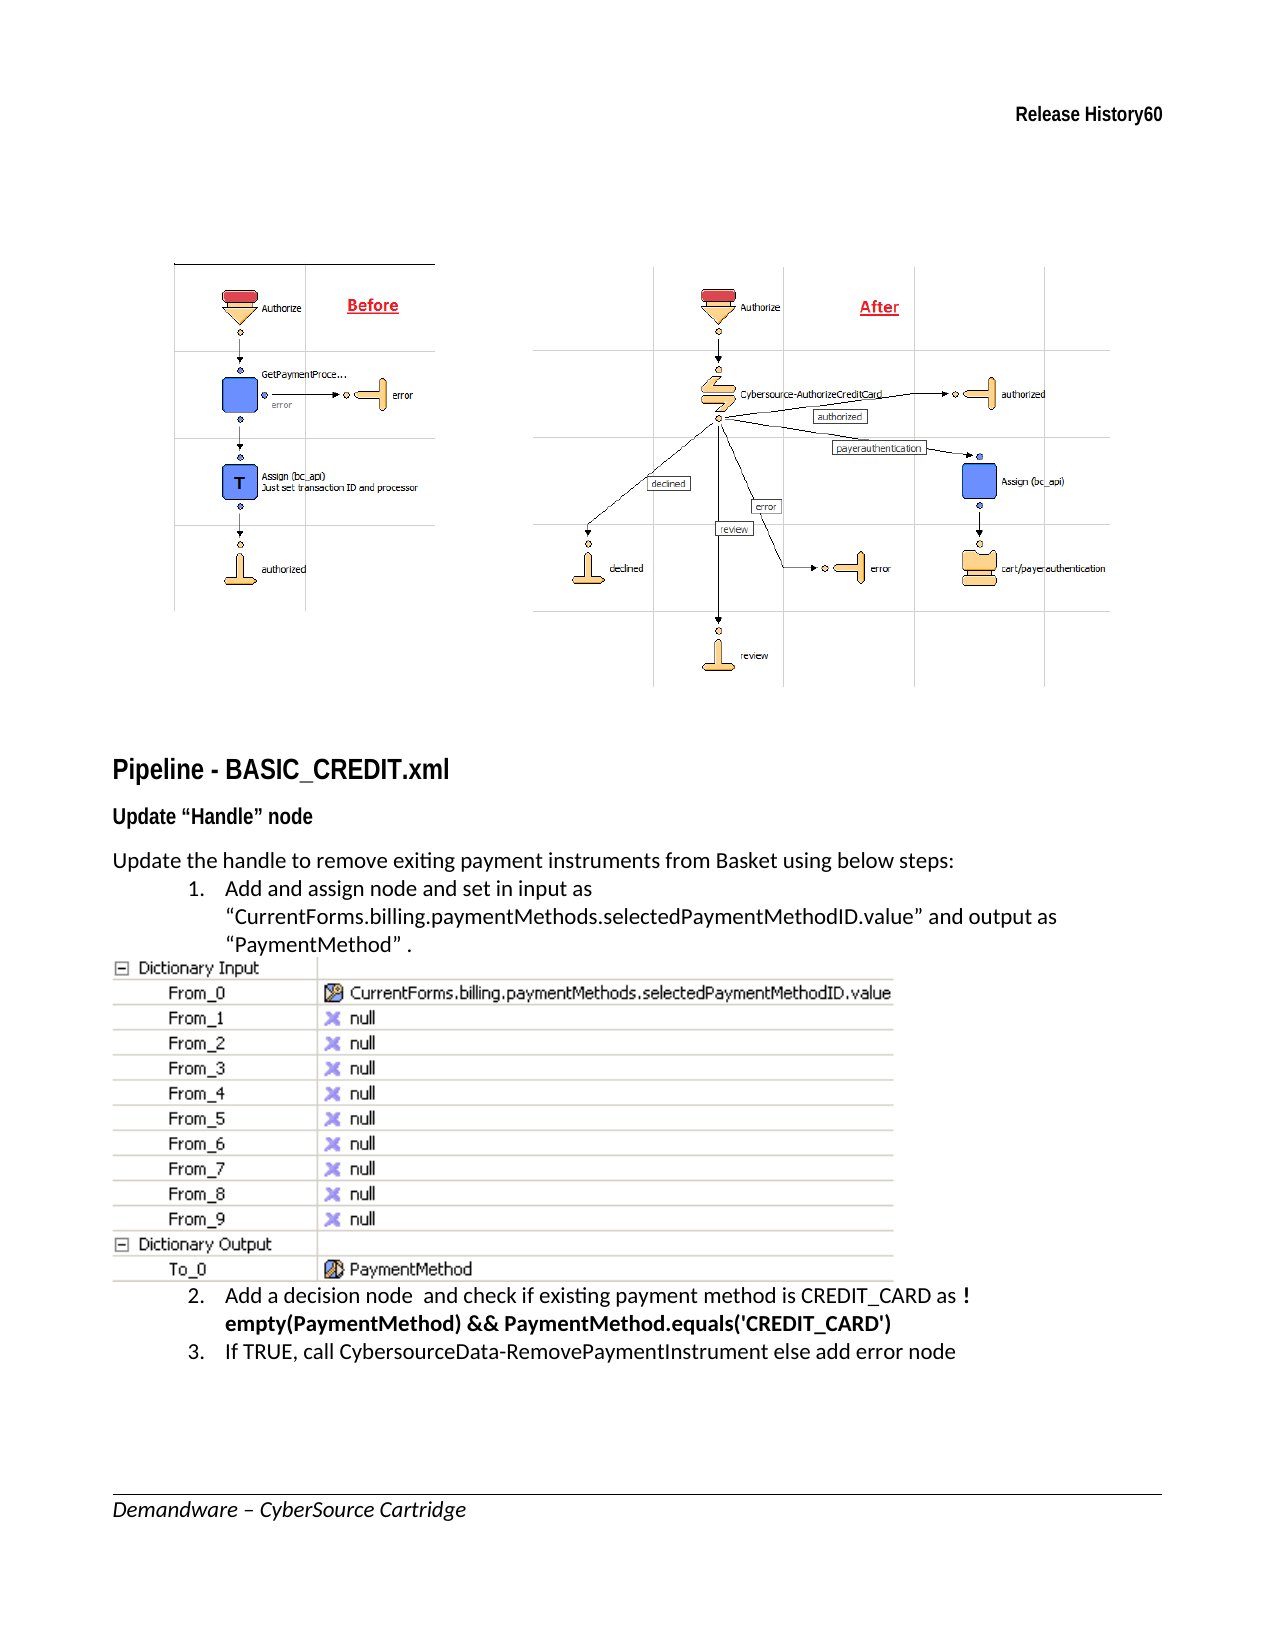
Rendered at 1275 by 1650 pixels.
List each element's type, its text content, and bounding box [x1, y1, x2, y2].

list Add and assign node and set in input as “CurrentForms.billing.paymentMethods.selectedPaymentMethodID.value” and output as “PaymentMethod” . [187, 874, 1162, 958]
list If TRUE, call CybersourceData-RemovePaymentInstrument else add error node [187, 1337, 1162, 1365]
subtitle Update “Handle” node [112, 803, 1162, 829]
subtitle Pipeline - BASIC_CREDIT.xml [112, 752, 1162, 786]
list Add a decision node and check if existing payment method is CREDIT_CARD as !empty(PaymentMethod) && PaymentMethod.equals('CREDIT_CARD') [187, 1281, 1162, 1337]
picture [112, 198, 1163, 695]
picture [112, 957, 897, 1282]
text Update the handle to remove exiting payment instruments from Basket using below steps: [112, 846, 1162, 874]
